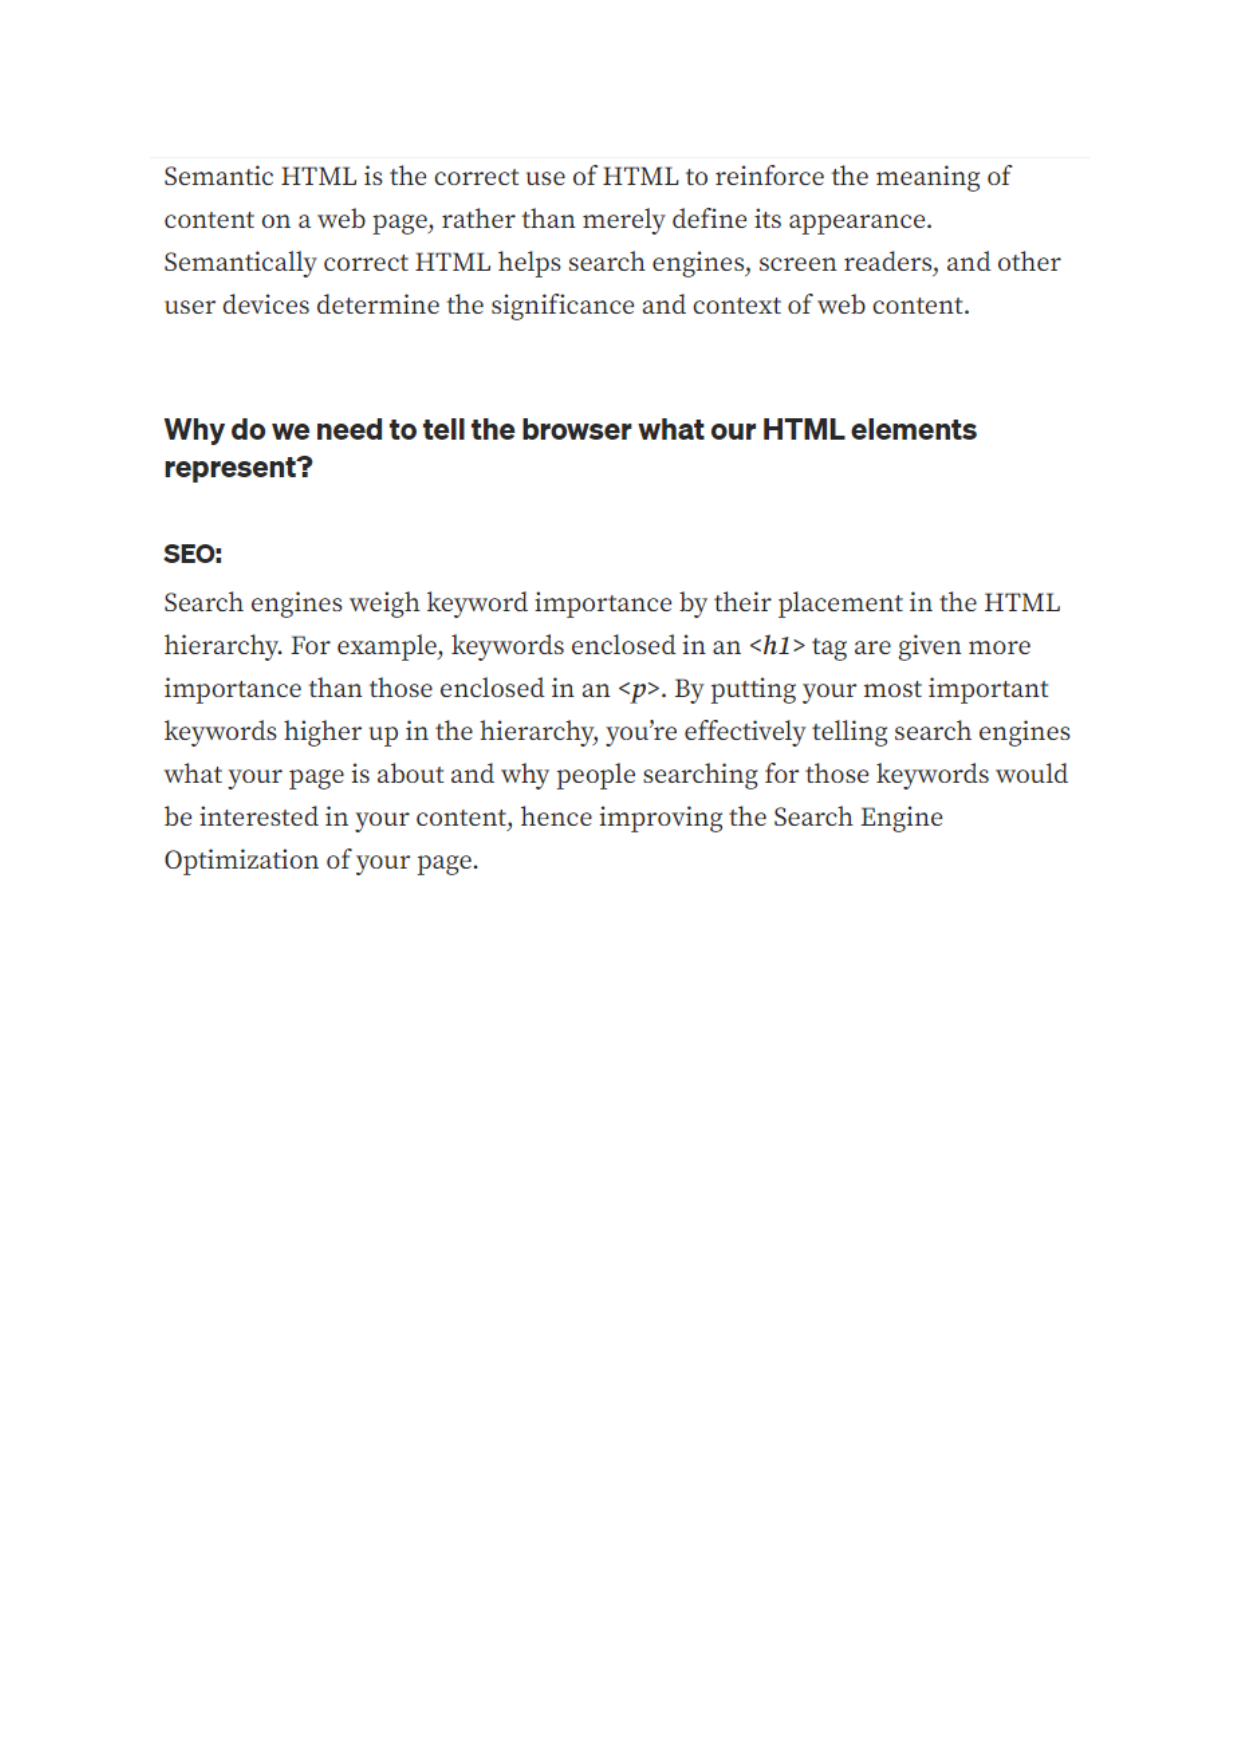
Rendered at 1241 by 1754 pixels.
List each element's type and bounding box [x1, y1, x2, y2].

picture [150, 150, 1091, 913]
